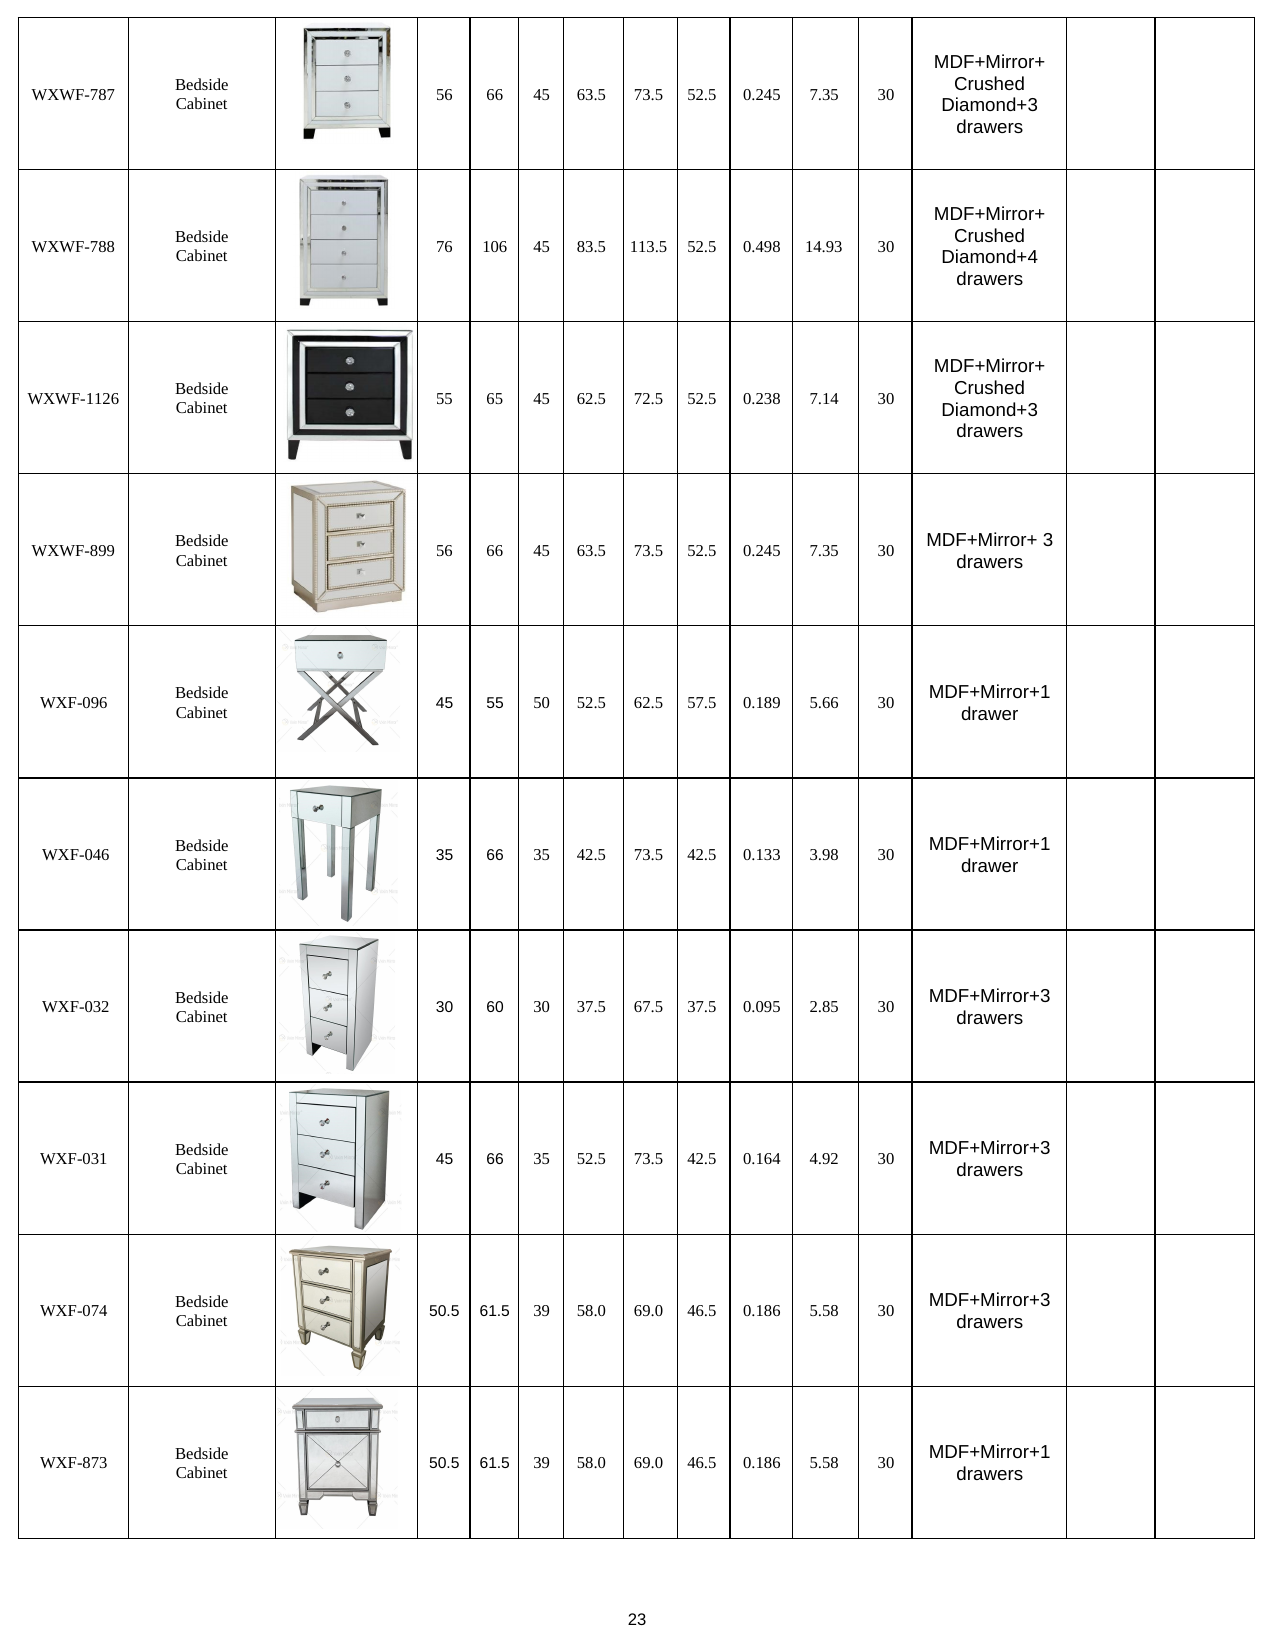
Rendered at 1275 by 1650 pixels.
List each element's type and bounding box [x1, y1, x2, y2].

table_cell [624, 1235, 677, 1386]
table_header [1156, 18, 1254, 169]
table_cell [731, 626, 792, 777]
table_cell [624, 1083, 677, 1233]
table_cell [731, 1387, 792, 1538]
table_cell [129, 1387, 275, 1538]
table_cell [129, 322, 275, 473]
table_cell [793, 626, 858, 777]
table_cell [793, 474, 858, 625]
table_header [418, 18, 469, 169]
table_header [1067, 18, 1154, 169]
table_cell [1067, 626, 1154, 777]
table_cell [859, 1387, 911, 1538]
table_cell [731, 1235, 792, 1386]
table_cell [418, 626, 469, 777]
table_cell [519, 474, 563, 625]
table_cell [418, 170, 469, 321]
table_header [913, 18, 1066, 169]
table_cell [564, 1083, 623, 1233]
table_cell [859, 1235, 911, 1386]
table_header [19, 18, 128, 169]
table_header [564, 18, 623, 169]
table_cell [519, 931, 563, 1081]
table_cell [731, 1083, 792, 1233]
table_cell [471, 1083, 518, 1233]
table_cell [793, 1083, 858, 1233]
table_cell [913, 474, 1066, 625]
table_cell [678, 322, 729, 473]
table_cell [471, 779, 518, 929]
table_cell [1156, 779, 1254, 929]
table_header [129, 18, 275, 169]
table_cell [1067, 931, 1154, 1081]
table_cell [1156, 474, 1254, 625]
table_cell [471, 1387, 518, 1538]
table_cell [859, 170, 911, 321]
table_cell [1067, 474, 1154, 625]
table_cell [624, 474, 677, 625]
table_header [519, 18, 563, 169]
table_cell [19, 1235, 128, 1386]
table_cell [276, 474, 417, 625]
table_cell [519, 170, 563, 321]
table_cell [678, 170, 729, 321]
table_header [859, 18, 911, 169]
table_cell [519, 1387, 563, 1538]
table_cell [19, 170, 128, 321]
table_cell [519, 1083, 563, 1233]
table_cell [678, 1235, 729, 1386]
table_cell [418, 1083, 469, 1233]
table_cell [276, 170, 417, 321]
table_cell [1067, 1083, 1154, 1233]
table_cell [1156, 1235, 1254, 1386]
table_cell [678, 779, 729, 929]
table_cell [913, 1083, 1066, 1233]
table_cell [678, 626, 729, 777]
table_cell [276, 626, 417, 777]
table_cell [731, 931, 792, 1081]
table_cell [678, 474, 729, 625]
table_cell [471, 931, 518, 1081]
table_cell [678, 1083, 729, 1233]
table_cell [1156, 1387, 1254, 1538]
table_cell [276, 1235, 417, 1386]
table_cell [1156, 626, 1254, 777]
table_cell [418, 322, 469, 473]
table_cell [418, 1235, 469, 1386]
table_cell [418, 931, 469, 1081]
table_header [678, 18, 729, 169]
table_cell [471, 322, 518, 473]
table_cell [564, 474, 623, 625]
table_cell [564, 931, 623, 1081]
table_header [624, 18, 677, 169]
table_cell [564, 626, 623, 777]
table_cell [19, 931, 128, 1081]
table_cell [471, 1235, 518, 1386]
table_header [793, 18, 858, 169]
picture [283, 323, 417, 462]
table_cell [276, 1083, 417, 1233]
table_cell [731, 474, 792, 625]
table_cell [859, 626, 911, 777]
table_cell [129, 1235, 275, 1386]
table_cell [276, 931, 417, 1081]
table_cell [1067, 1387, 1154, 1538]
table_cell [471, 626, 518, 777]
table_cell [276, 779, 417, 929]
picture [279, 780, 398, 926]
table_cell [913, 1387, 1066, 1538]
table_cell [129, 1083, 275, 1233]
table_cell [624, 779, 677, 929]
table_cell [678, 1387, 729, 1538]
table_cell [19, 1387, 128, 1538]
picture [279, 932, 395, 1074]
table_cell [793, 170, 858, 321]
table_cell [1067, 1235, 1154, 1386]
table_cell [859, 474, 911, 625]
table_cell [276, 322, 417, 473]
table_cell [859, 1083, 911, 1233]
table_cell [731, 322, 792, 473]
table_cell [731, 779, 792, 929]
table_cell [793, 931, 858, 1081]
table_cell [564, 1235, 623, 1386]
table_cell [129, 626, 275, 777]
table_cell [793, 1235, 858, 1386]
picture [292, 171, 395, 309]
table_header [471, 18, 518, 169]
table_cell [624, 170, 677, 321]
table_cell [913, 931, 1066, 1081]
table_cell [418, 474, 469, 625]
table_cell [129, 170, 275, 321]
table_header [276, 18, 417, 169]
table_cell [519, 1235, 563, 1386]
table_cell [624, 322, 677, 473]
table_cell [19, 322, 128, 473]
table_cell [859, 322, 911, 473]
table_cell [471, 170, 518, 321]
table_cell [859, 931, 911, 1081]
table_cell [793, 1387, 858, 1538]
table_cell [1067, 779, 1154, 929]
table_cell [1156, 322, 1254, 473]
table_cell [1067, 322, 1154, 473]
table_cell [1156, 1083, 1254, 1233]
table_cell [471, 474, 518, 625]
picture [276, 627, 401, 752]
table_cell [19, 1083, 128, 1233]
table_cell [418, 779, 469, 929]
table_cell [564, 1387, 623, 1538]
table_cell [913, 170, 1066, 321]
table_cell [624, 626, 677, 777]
picture [280, 475, 417, 618]
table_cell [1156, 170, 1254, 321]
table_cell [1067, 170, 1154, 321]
picture [277, 1388, 398, 1529]
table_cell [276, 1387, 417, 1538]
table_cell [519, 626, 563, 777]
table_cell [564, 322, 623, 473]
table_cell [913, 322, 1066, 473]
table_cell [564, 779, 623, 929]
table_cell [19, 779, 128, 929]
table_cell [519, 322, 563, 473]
picture [280, 1236, 400, 1376]
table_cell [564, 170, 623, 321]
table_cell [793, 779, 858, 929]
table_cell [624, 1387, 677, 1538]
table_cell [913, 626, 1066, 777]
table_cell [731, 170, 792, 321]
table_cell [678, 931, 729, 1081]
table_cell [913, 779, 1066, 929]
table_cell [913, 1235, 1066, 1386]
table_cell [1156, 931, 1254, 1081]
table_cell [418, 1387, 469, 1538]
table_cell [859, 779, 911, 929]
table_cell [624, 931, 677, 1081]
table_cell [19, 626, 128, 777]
picture [299, 19, 394, 144]
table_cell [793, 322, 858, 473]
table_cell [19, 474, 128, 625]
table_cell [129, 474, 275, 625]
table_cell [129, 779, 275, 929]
picture [279, 1084, 402, 1232]
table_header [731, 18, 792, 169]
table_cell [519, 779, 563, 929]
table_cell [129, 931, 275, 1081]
